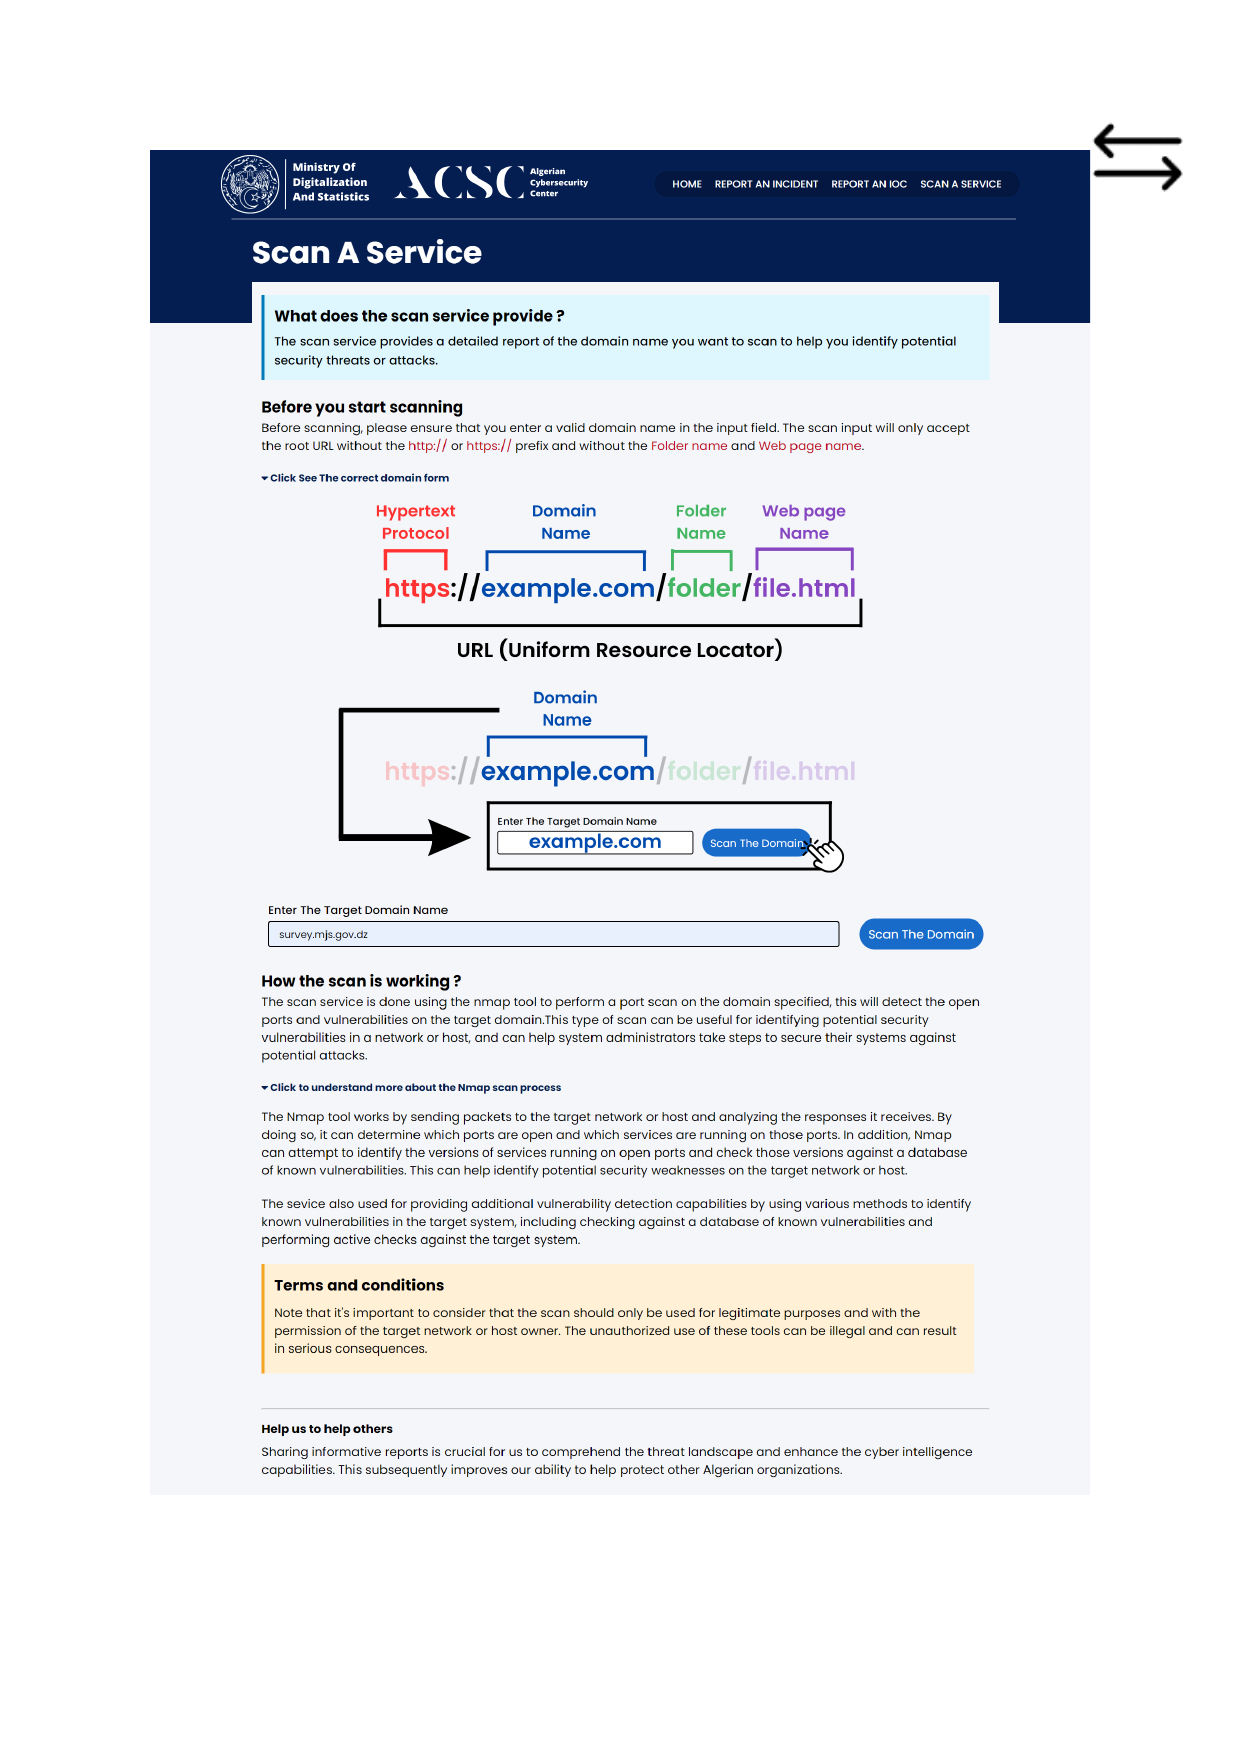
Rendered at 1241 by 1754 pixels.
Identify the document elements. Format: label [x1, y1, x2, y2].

picture [150, 109, 1186, 1495]
